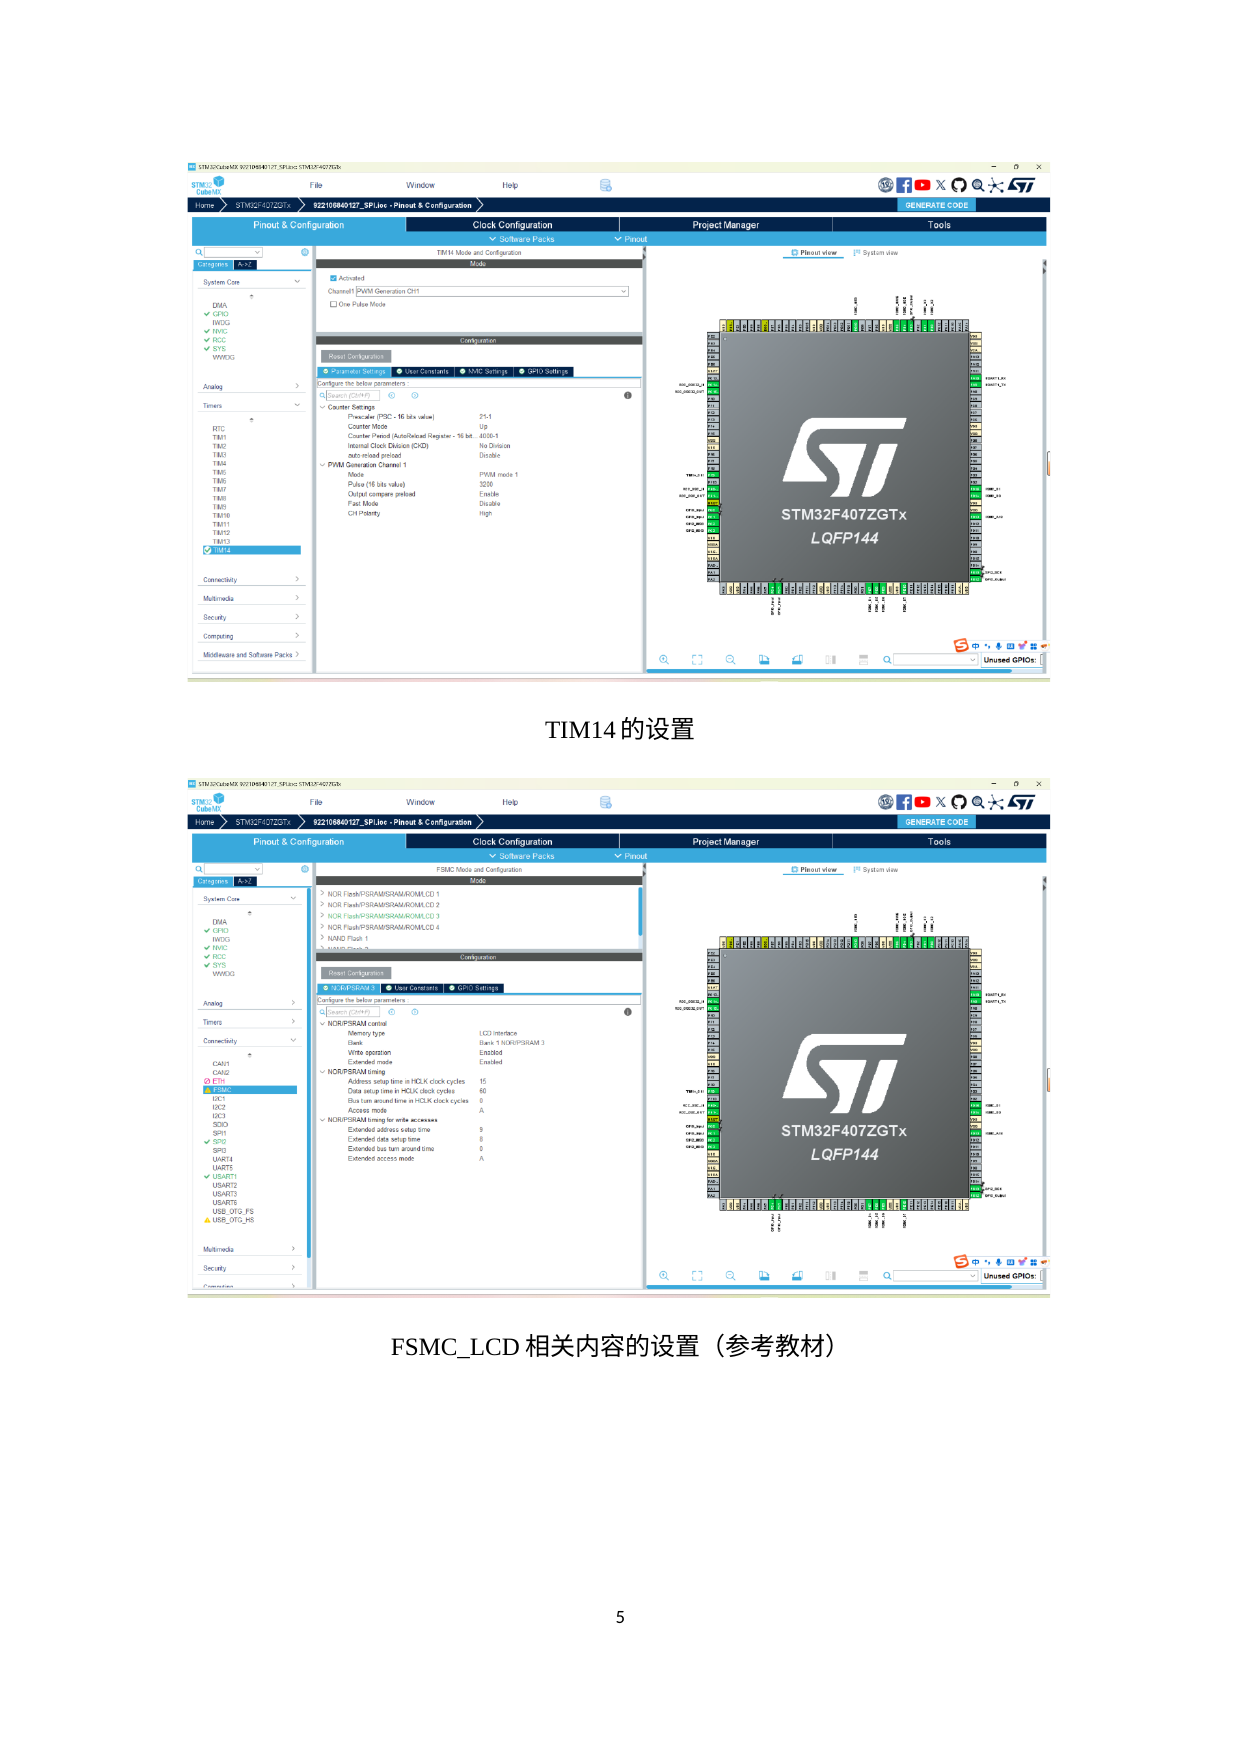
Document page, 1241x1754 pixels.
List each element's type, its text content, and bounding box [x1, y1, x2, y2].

picture [187, 162, 1050, 682]
picture [187, 778, 1050, 1298]
text TIM14的设置 [187, 695, 1053, 760]
text FSMC_LCD相关内容的设置（参考教材） [187, 1312, 1053, 1377]
